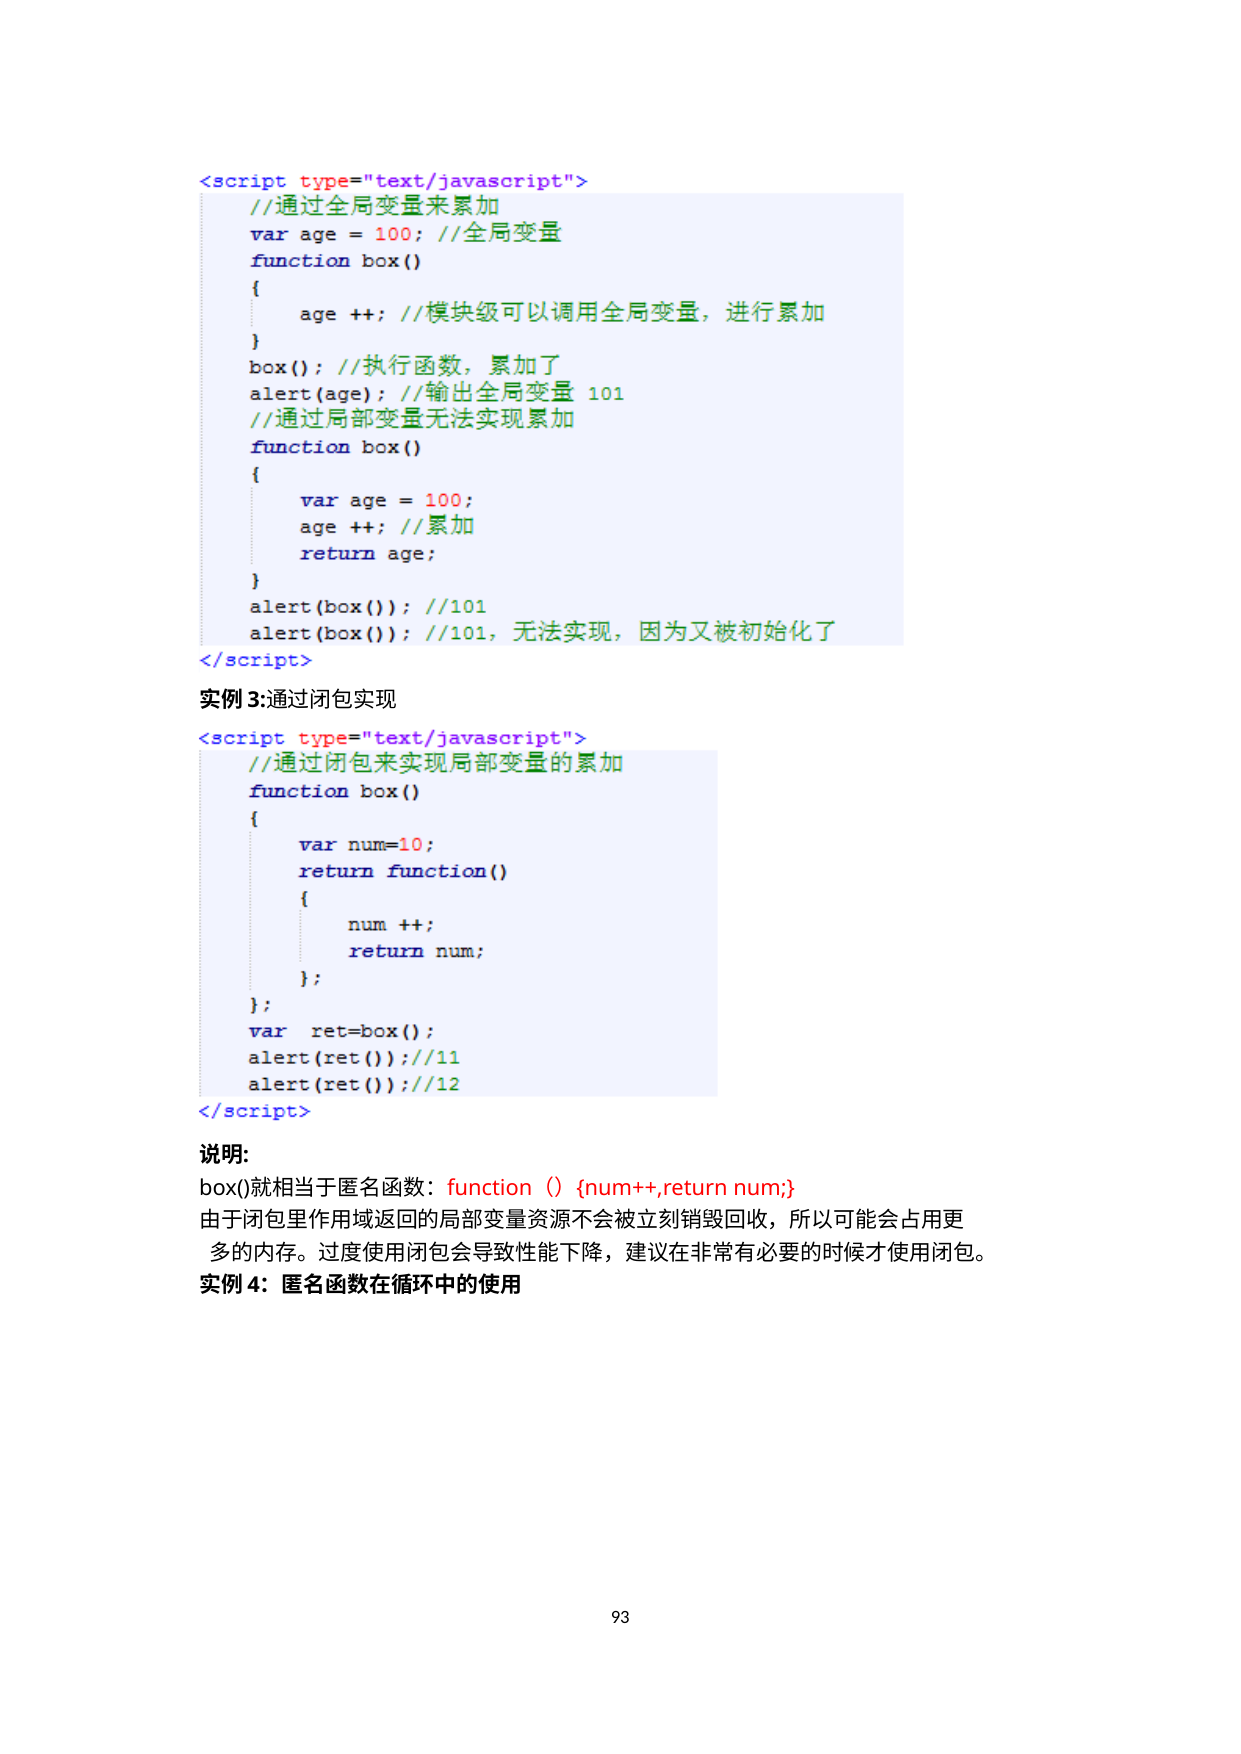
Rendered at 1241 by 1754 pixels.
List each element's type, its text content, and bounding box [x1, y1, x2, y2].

text 实例4：匿名函数在循环中的使用 [187, 1267, 1053, 1299]
text 多的内存。过度使用闭包会导致性能下降，建议在非常有必要的时候才使用闭包。 [187, 1234, 1053, 1267]
text box()就相当于匿名函数：function（）{num++,return num;} [187, 1169, 1053, 1202]
text 由于闭包里作用域返回的局部变量资源不会被立刻销毁回收，所以可能会占用更 [187, 1202, 1053, 1234]
picture [198, 170, 904, 674]
text 实例3:通过闭包实现 [187, 682, 1053, 714]
picture [198, 727, 718, 1125]
text 说明: [187, 1137, 1053, 1169]
